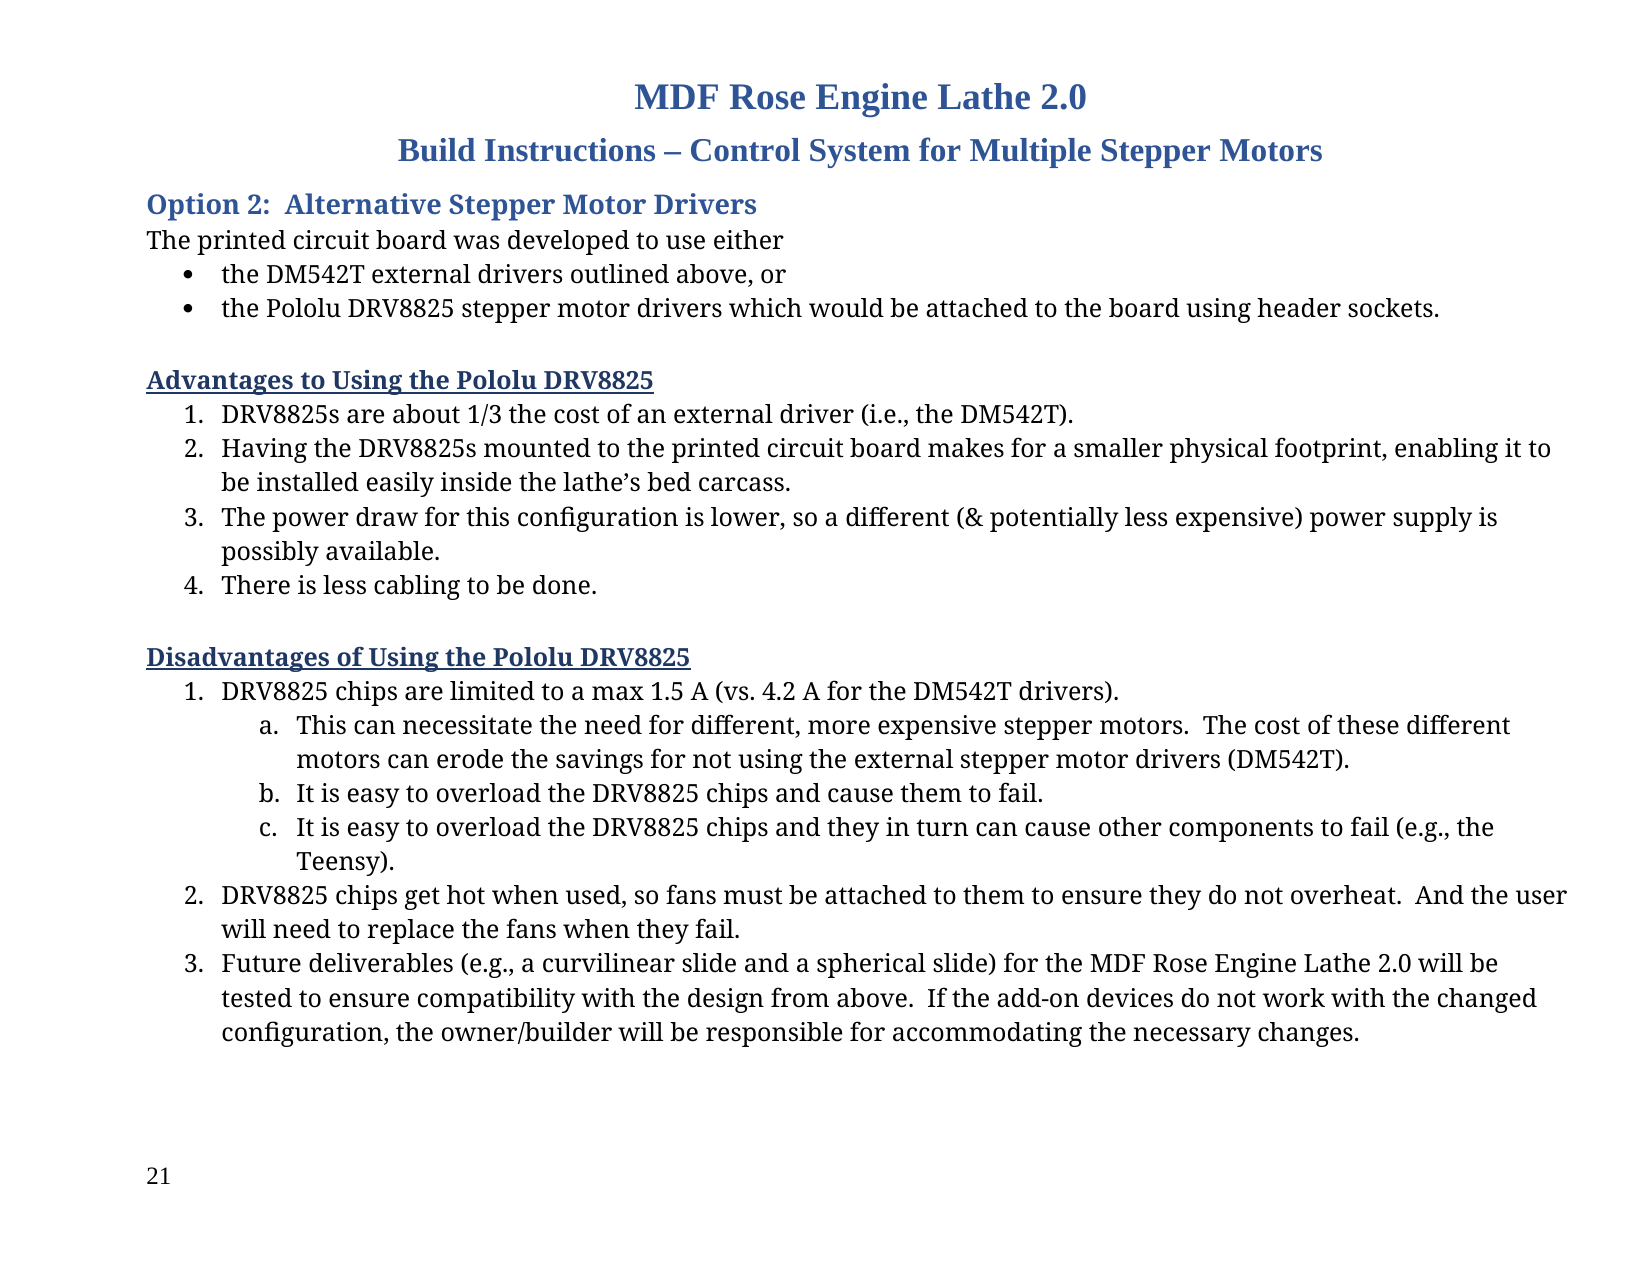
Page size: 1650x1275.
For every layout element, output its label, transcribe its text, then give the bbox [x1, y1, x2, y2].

list It is easy to overload the DRV8825 chips and cause them to fail. [259, 776, 1575, 810]
list DRV8825 chips get hot when used, so fans must be attached to them to ensure they do not overheat. And the user will need to replace the fans when they fail. [184, 878, 1575, 946]
subtitle Advantages to Using the Pololu DRV8825 [146, 363, 1575, 397]
text The printed circuit board was developed to use either [146, 222, 1575, 257]
list Future deliverables (e.g., a curvilinear slide and a spherical slide) for the MDF Rose Engine Lathe 2.0 will be tested to ensure compatibility with the design from above. If the add-on devices do not work with the changed configuration, the owner/builder will be responsible for accommodating the necessary changes. [184, 946, 1575, 1048]
list the Pololu DRV8825 stepper motor drivers which would be attached to the board using header sockets. [184, 291, 1575, 325]
list Having the DRV8825s mounted to the printed circuit board makes for a smaller physical footprint, enabling it to be installed easily inside the lathe’s bed carcass. [184, 431, 1575, 499]
list DRV8825s are about 1/3 the cost of an external driver (i.e., the DM542T). [184, 397, 1575, 431]
list the DM542T external drivers outlined above, or [184, 257, 1575, 291]
list DRV8825 chips are limited to a max 1.5 A (vs. 4.2 A for the DM542T drivers). [184, 674, 1575, 708]
list The power draw for this configuration is lower, so a different (& potentially less expensive) power supply is possibly available. [184, 499, 1575, 567]
list This can necessitate the need for different, more expensive stepper motors. The cost of these different motors can erode the savings for not using the external stepper motor drivers (DM542T). [259, 708, 1575, 776]
subtitle Option 2: Alternative Stepper Motor Drivers [146, 186, 1575, 222]
list There is less cabling to be done. [184, 567, 1575, 601]
subtitle Disadvantages of Using the Pololu DRV8825 [146, 639, 1575, 674]
list It is easy to overload the DRV8825 chips and they in turn can cause other components to fail (e.g., the Teensy). [259, 810, 1575, 878]
